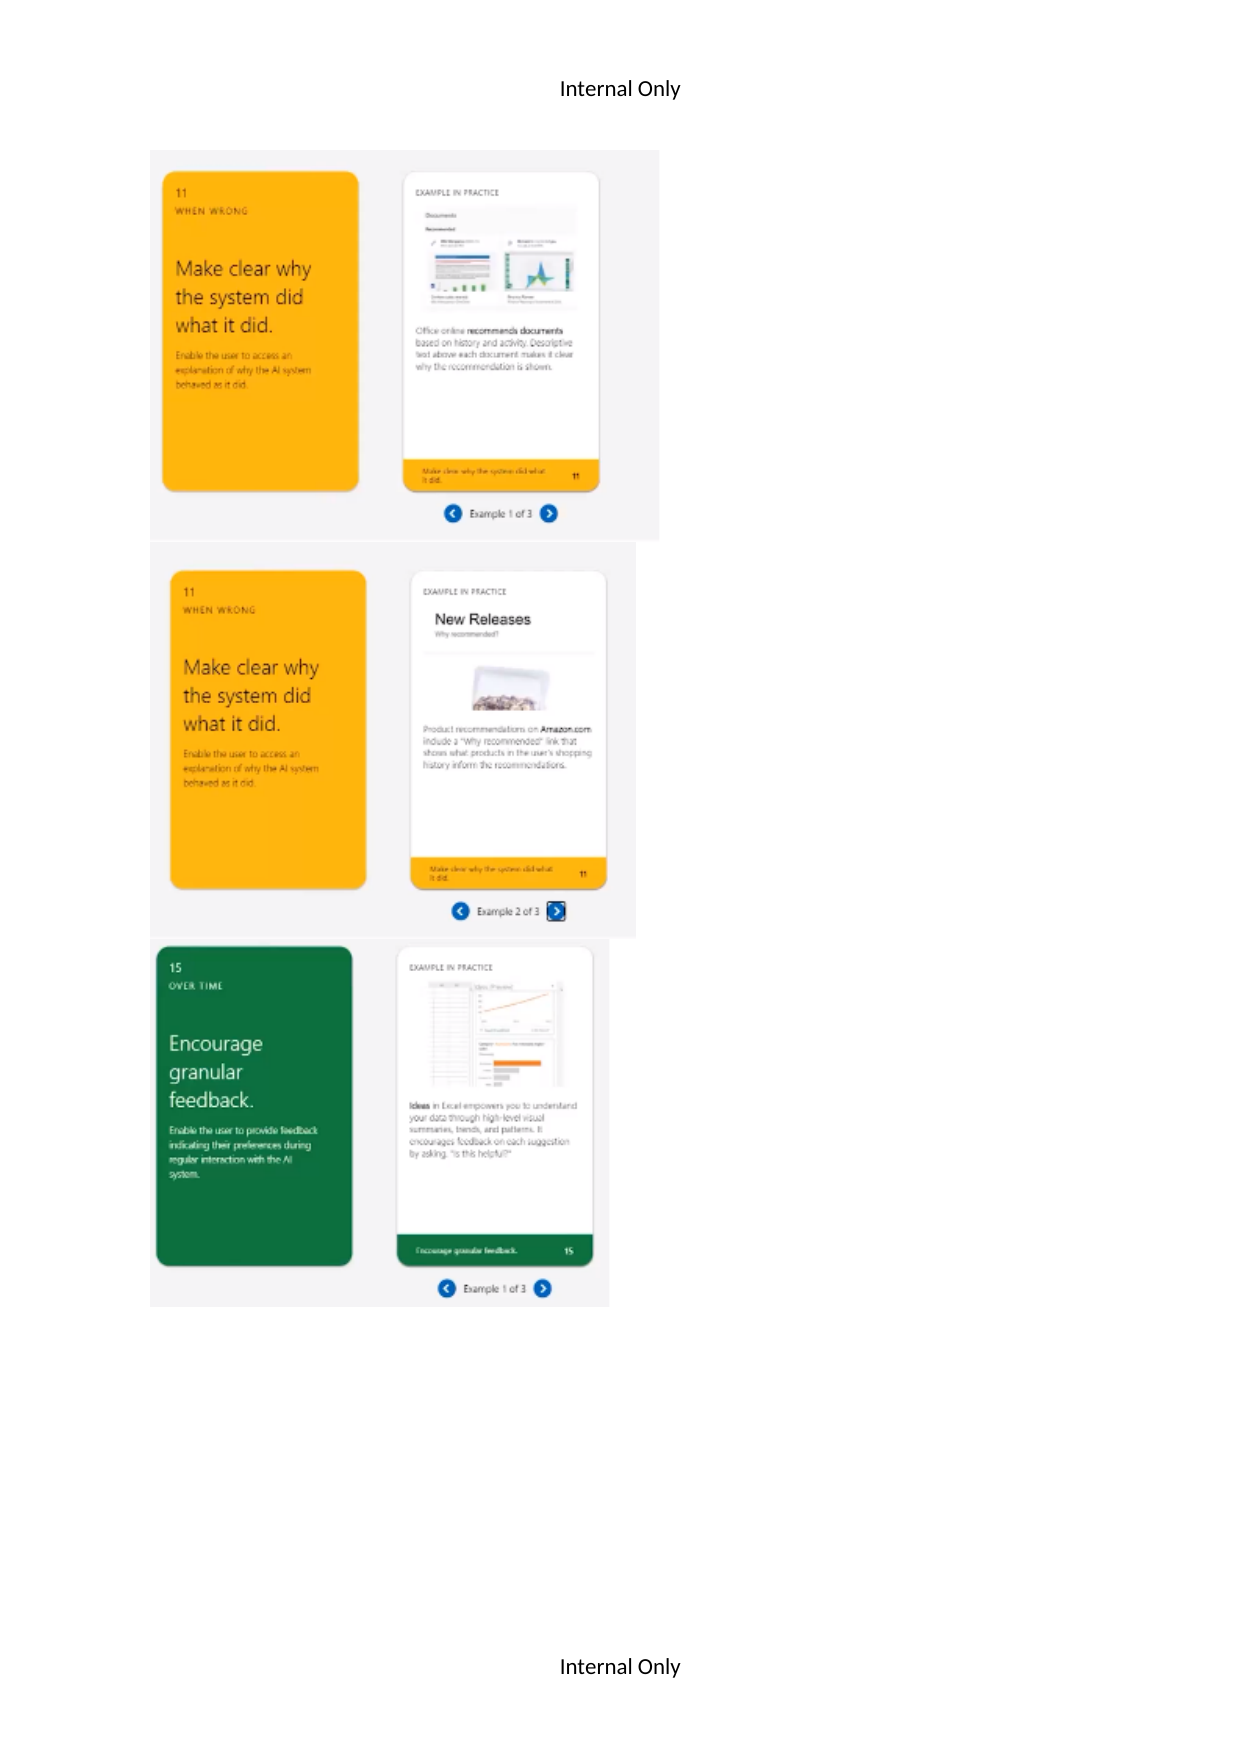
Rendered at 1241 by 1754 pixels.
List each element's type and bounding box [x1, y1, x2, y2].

picture [150, 150, 660, 1307]
